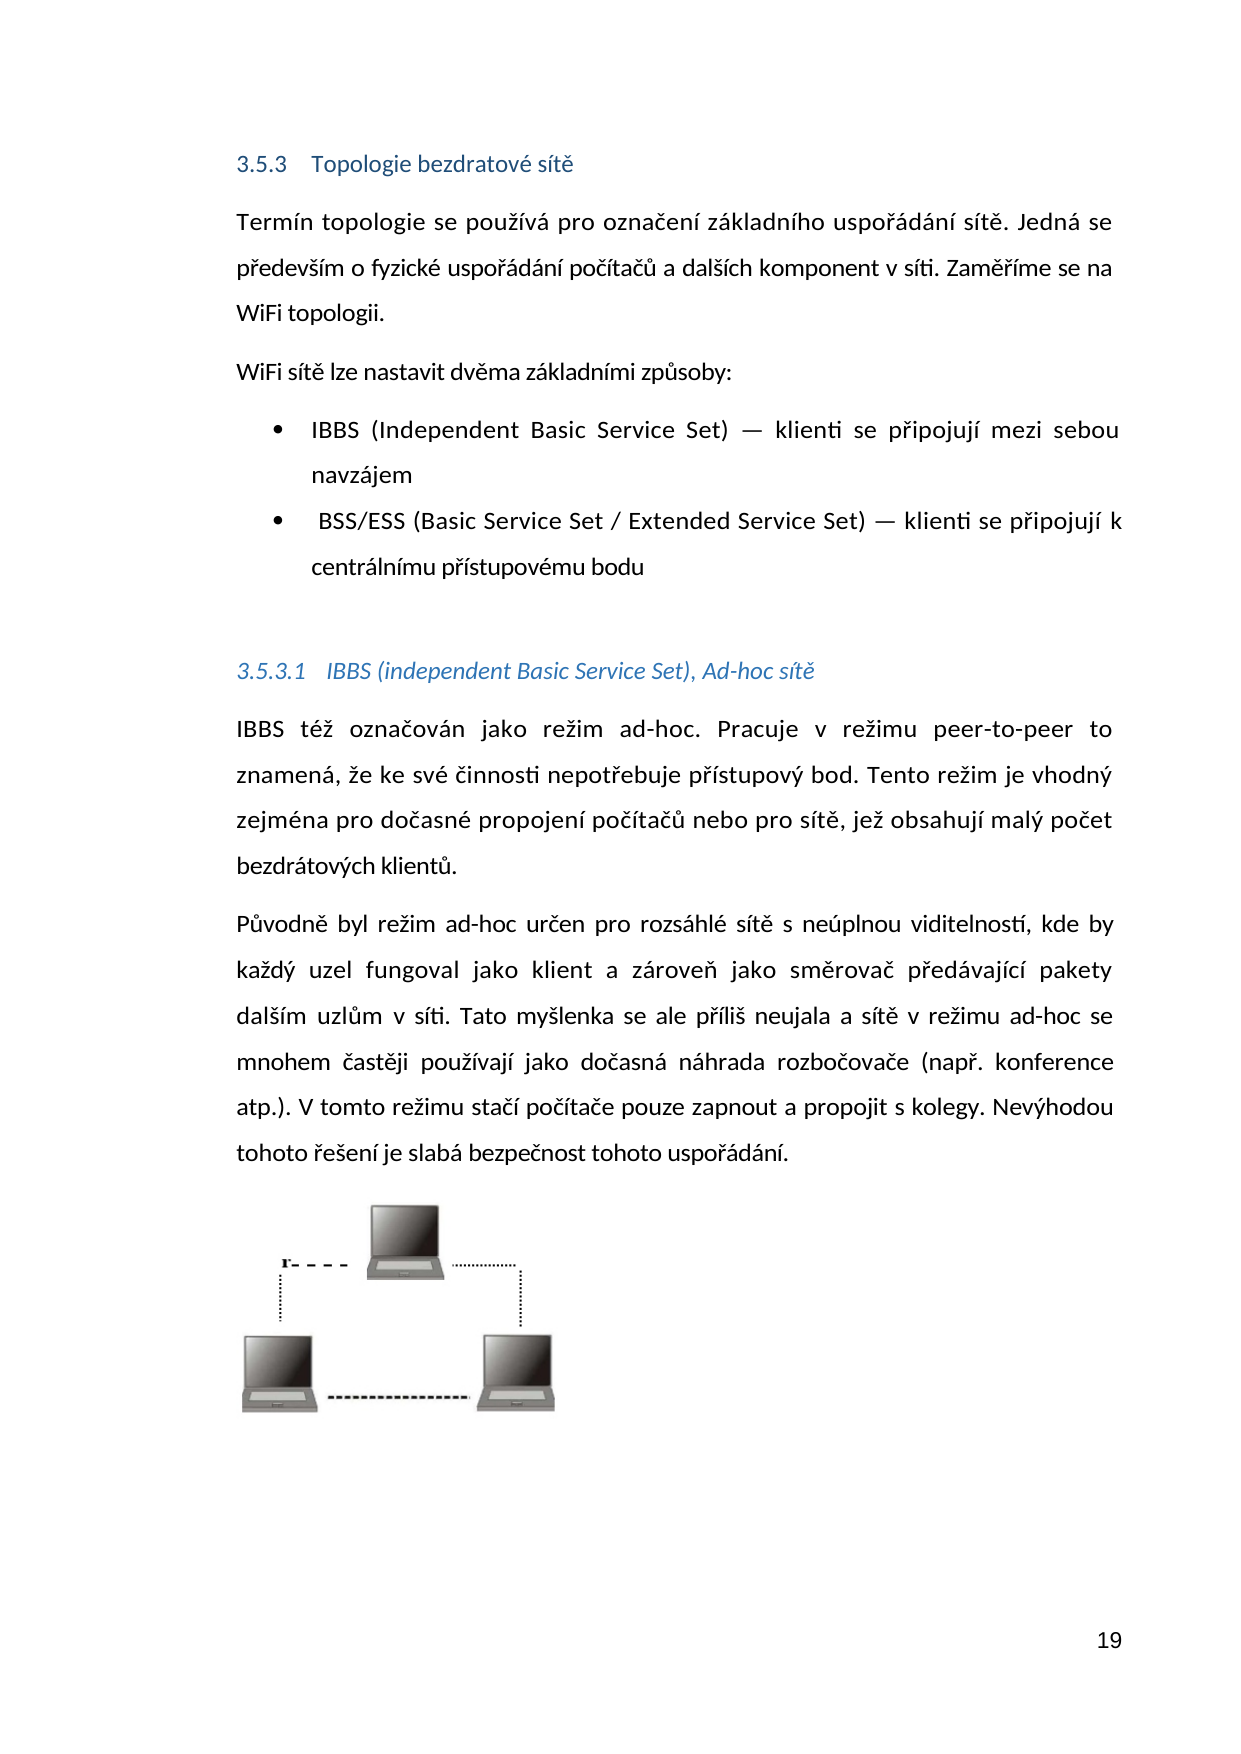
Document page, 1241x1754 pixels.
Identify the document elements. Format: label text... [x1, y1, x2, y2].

text IBBS též označován jako režim ad-hoc. Pracuje v režimu peer-to-peer to znamená, že ke své činnosti nepotřebuje přístupový bod. Tento režim je vhodný zejména pro dočasné propojení počítačů nebo pro sítě, jež obsahují malý počet bezdrátových klientů. [236, 713, 1114, 881]
list IBBS (Independent Basic Service Set) — klienti se připojují mezi sebou navzájem [274, 414, 1122, 490]
subtitle IBBS (independent Basic Service Set), Ad-hoc sítě [236, 655, 1122, 686]
list BSS/ESS (Basic Service Set / Extended Service Set) — klienti se připojují k centrálnímu přístupovému bodu [274, 505, 1122, 582]
subtitle Topologie bezdratové sítě [236, 148, 1122, 178]
picture [236, 1195, 566, 1428]
text WiFi sítě lze nastavit dvěma základními způsoby: [236, 356, 1114, 386]
text Termín topologie se používá pro označení základního uspořádání sítě. Jedná se především o fyzické uspořádání počítačů a dalších komponent v síti. Zaměříme se na WiFi topologii. [236, 206, 1114, 328]
text Původně byl režim ad-hoc určen pro rozsáhlé sítě s neúplnou viditelností, kde by každý uzel fungoval jako klient a zároveň jako směrovač předávající pakety dalším uzlům v síti. Tato myšlenka se ale příliš neujala a sítě v režimu ad-hoc se mnohem častěji používají jako dočasná náhrada rozbočovače (např. konference atp.). V tomto režimu stačí počítače pouze zapnout a propojit s kolegy. Nevýhodou tohoto řešení je slabá bezpečnost tohoto uspořádání. [236, 909, 1114, 1168]
